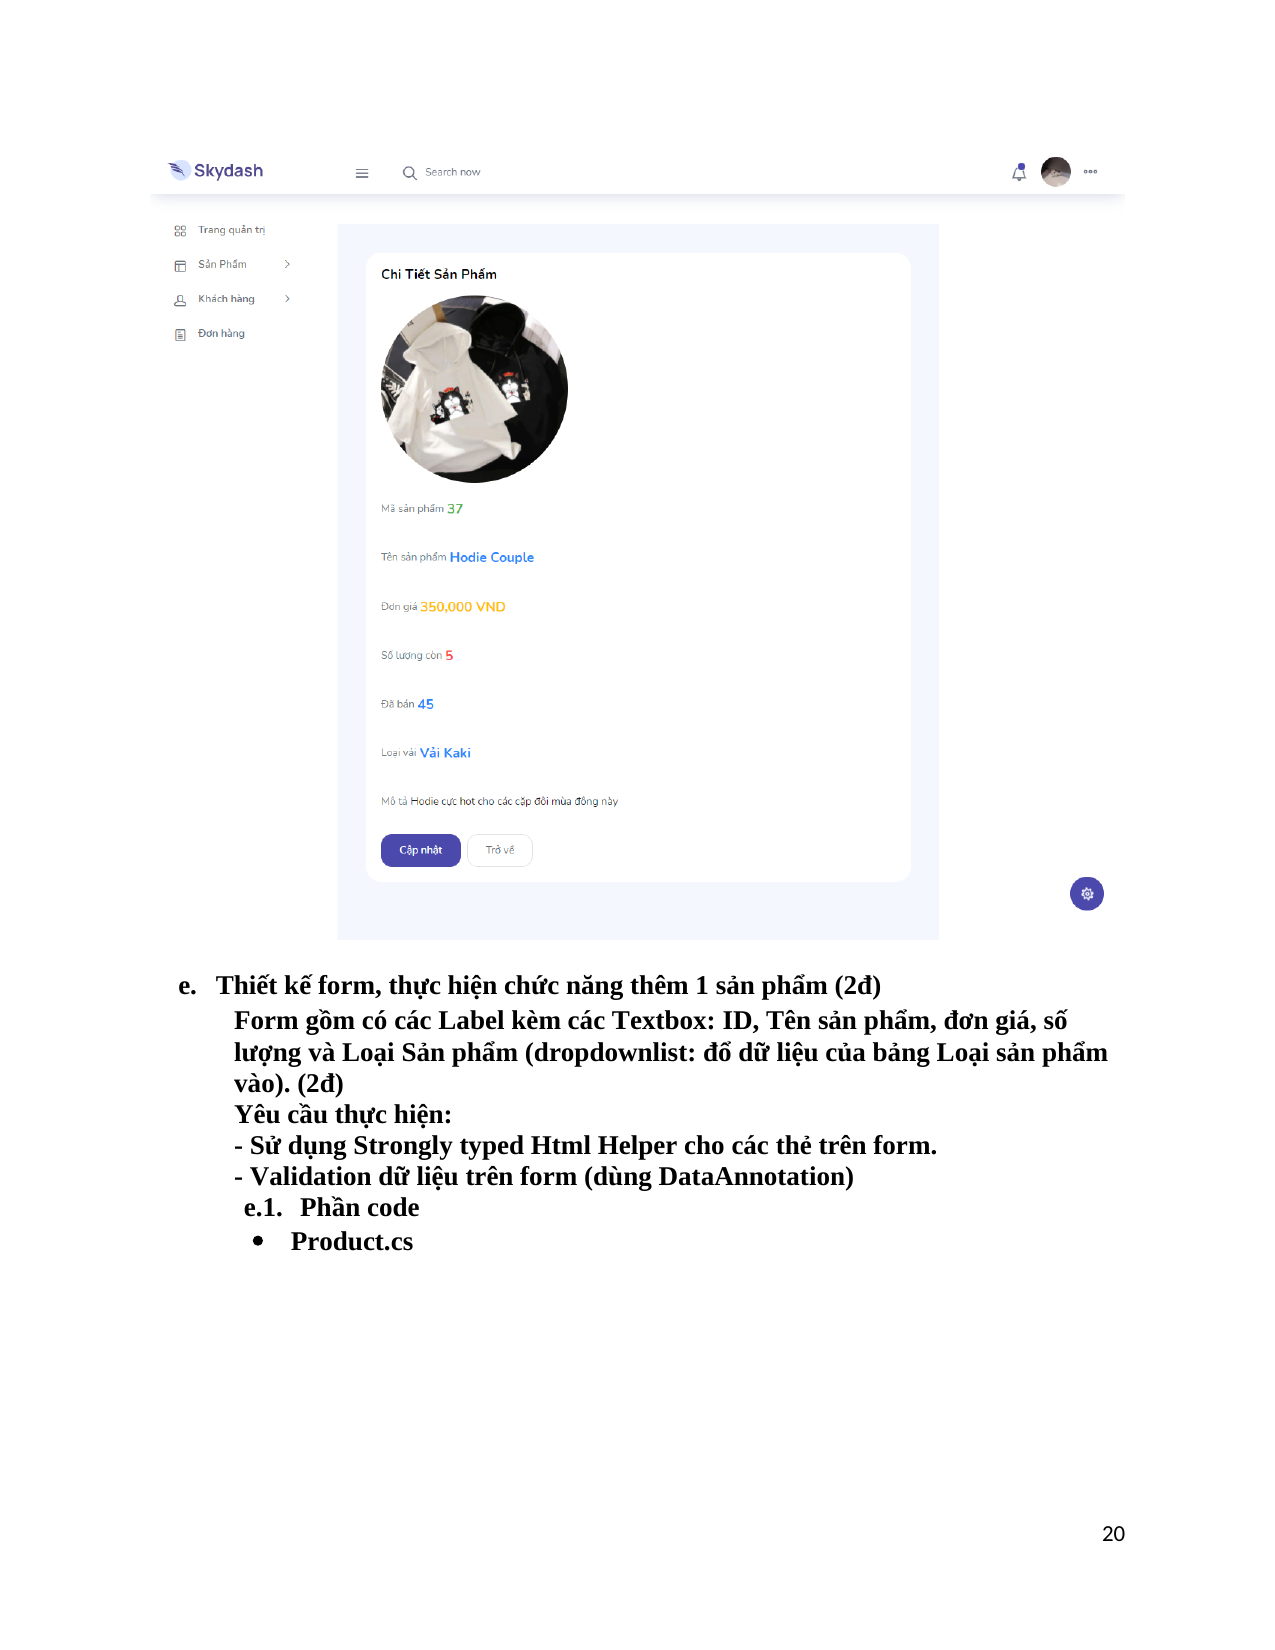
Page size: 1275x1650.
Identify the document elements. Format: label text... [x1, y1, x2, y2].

subtitle Thiết kế form, thực hiện chức năng thêm 1 sản phẩm (2đ) [178, 969, 1125, 1000]
text - Sử dụng Strongly typed Html Helper cho các thẻ trên form. [234, 1129, 1125, 1160]
picture [150, 150, 1125, 940]
list Product.cs [253, 1225, 1125, 1256]
text Yêu cầu thực hiện: [234, 1098, 1125, 1129]
list Phần code [244, 1191, 1125, 1222]
text Form gồm có các Label kèm các Textbox: ID, Tên sản phẩm, đơn giá, số lượng và Loại Sản phẩm (dropdownlist: đổ dữ liệu của bảng Loại sản phẩm vào). (2đ) [234, 1004, 1125, 1098]
text - Validation dữ liệu trên form (dùng DataAnnotation) [234, 1160, 1125, 1191]
